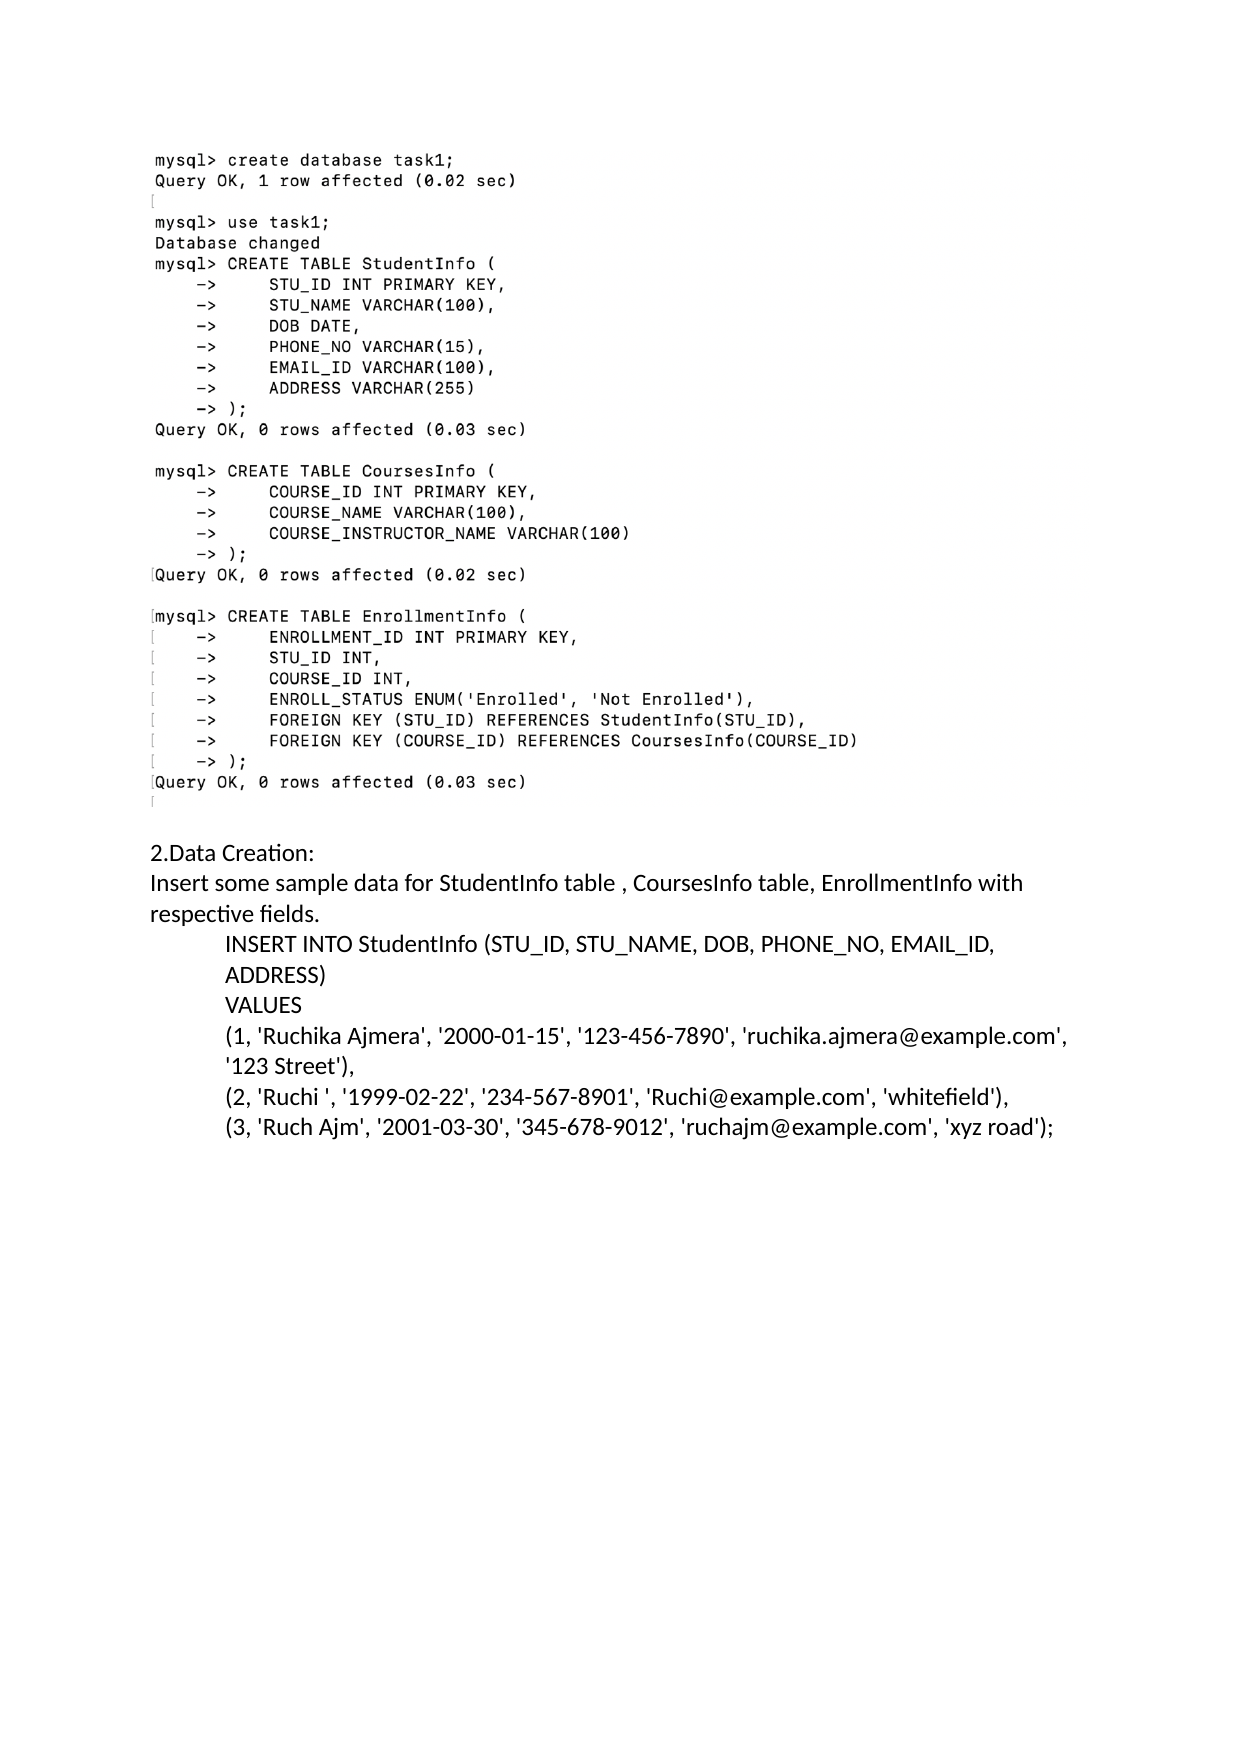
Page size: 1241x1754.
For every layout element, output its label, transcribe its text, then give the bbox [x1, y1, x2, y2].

text respective fields. [150, 898, 1090, 928]
text (3, 'Ruch Ajm', '2001-03-30', '345-678-9012', 'ruchajm@example.com', 'xyz road'); [225, 1112, 1090, 1142]
text 2.Data Creation: [150, 837, 1090, 867]
text VALUES [225, 989, 1090, 1020]
text (2, 'Ruchi ', '1999-02-22', '234-567-8901', 'Ruchi@example.com', 'whitefield'), [225, 1081, 1090, 1112]
text (1, 'Ruchika Ajmera', '2000-01-15', '123-456-7890', 'ruchika.ajmera@example.com', '123 Street'), [225, 1020, 1090, 1081]
picture [150, 150, 1091, 807]
text INSERT INTO StudentInfo (STU_ID, STU_NAME, DOB, PHONE_NO, EMAIL_ID, ADDRESS) [225, 928, 1090, 989]
text Insert some sample data for StudentInfo table , CoursesInfo table, EnrollmentInfo with [150, 867, 1090, 898]
